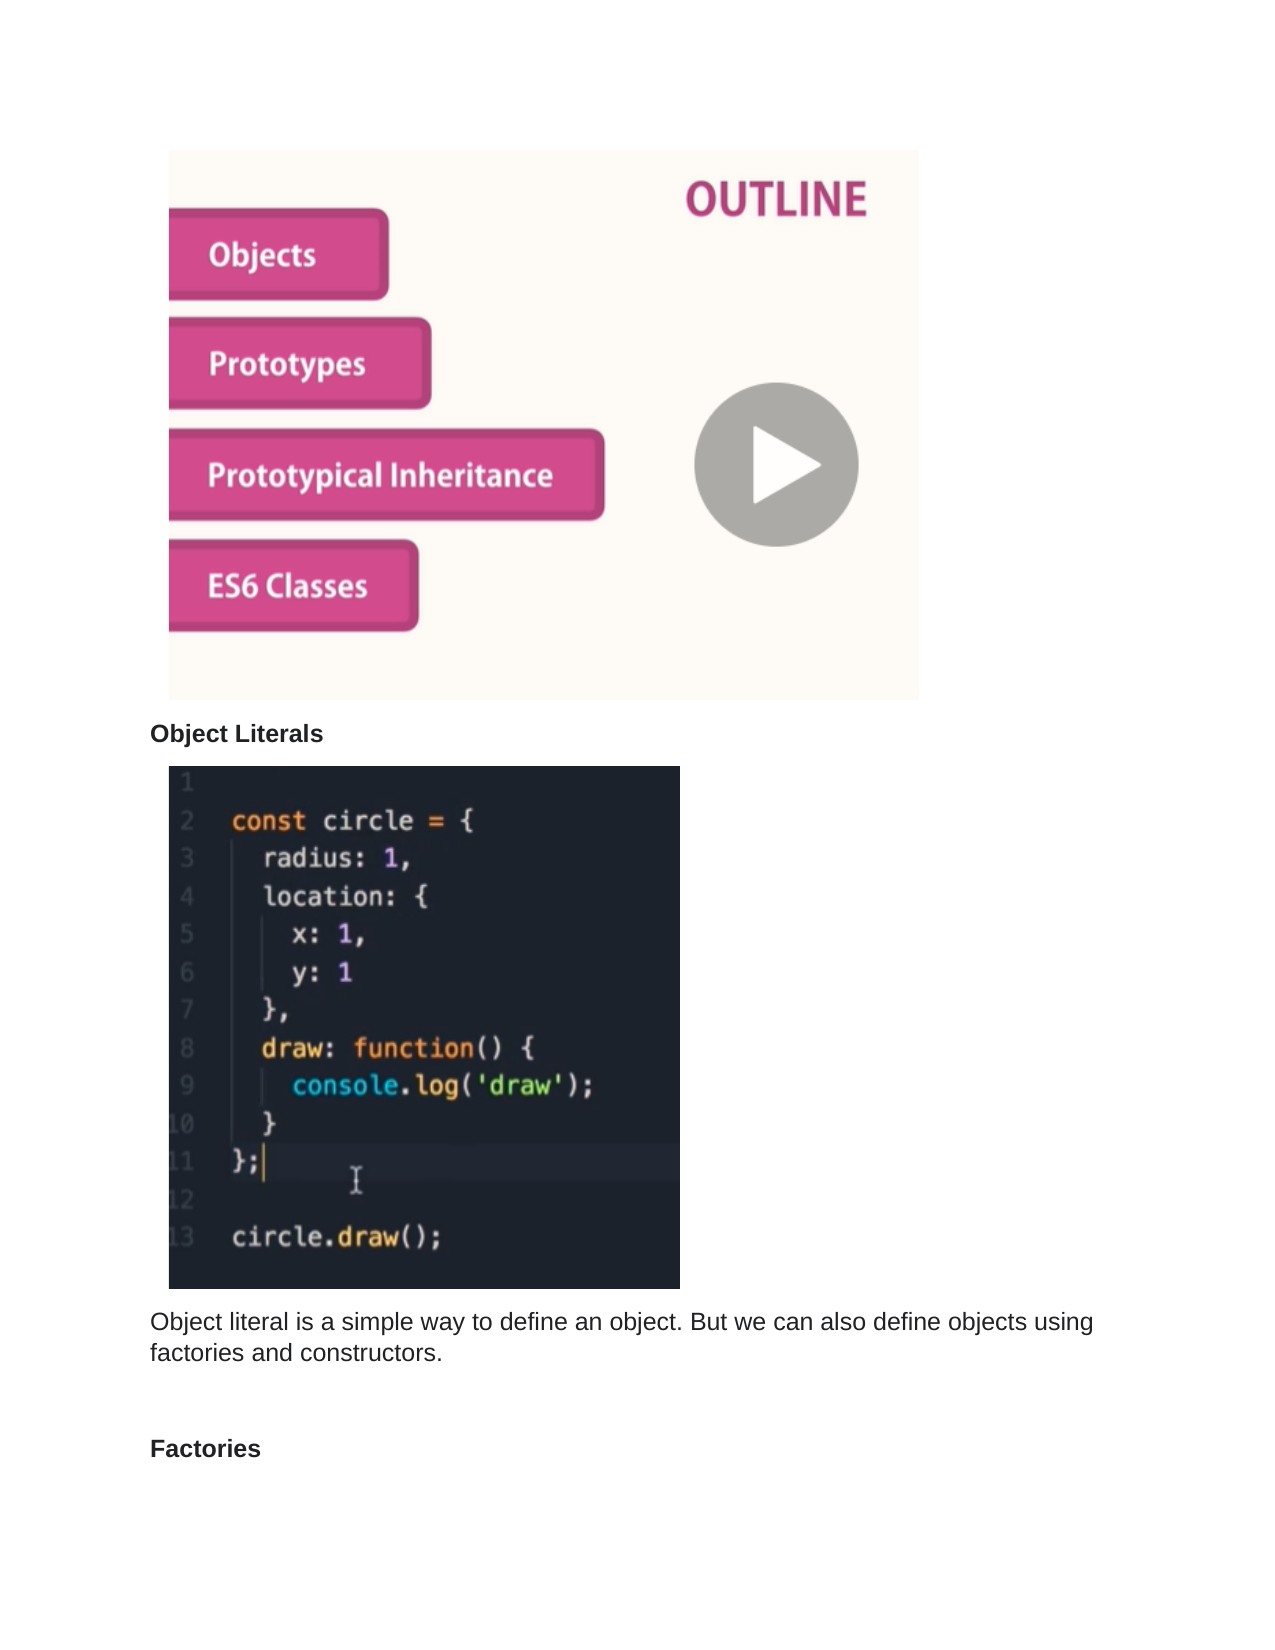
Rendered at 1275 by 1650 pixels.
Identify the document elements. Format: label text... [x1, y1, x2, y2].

text Factories [150, 1434, 1125, 1462]
text Object Literals [150, 719, 1125, 748]
text Object literal is a simple way to define an object. But we can also define objects using factories and constructors. [150, 1307, 1125, 1367]
